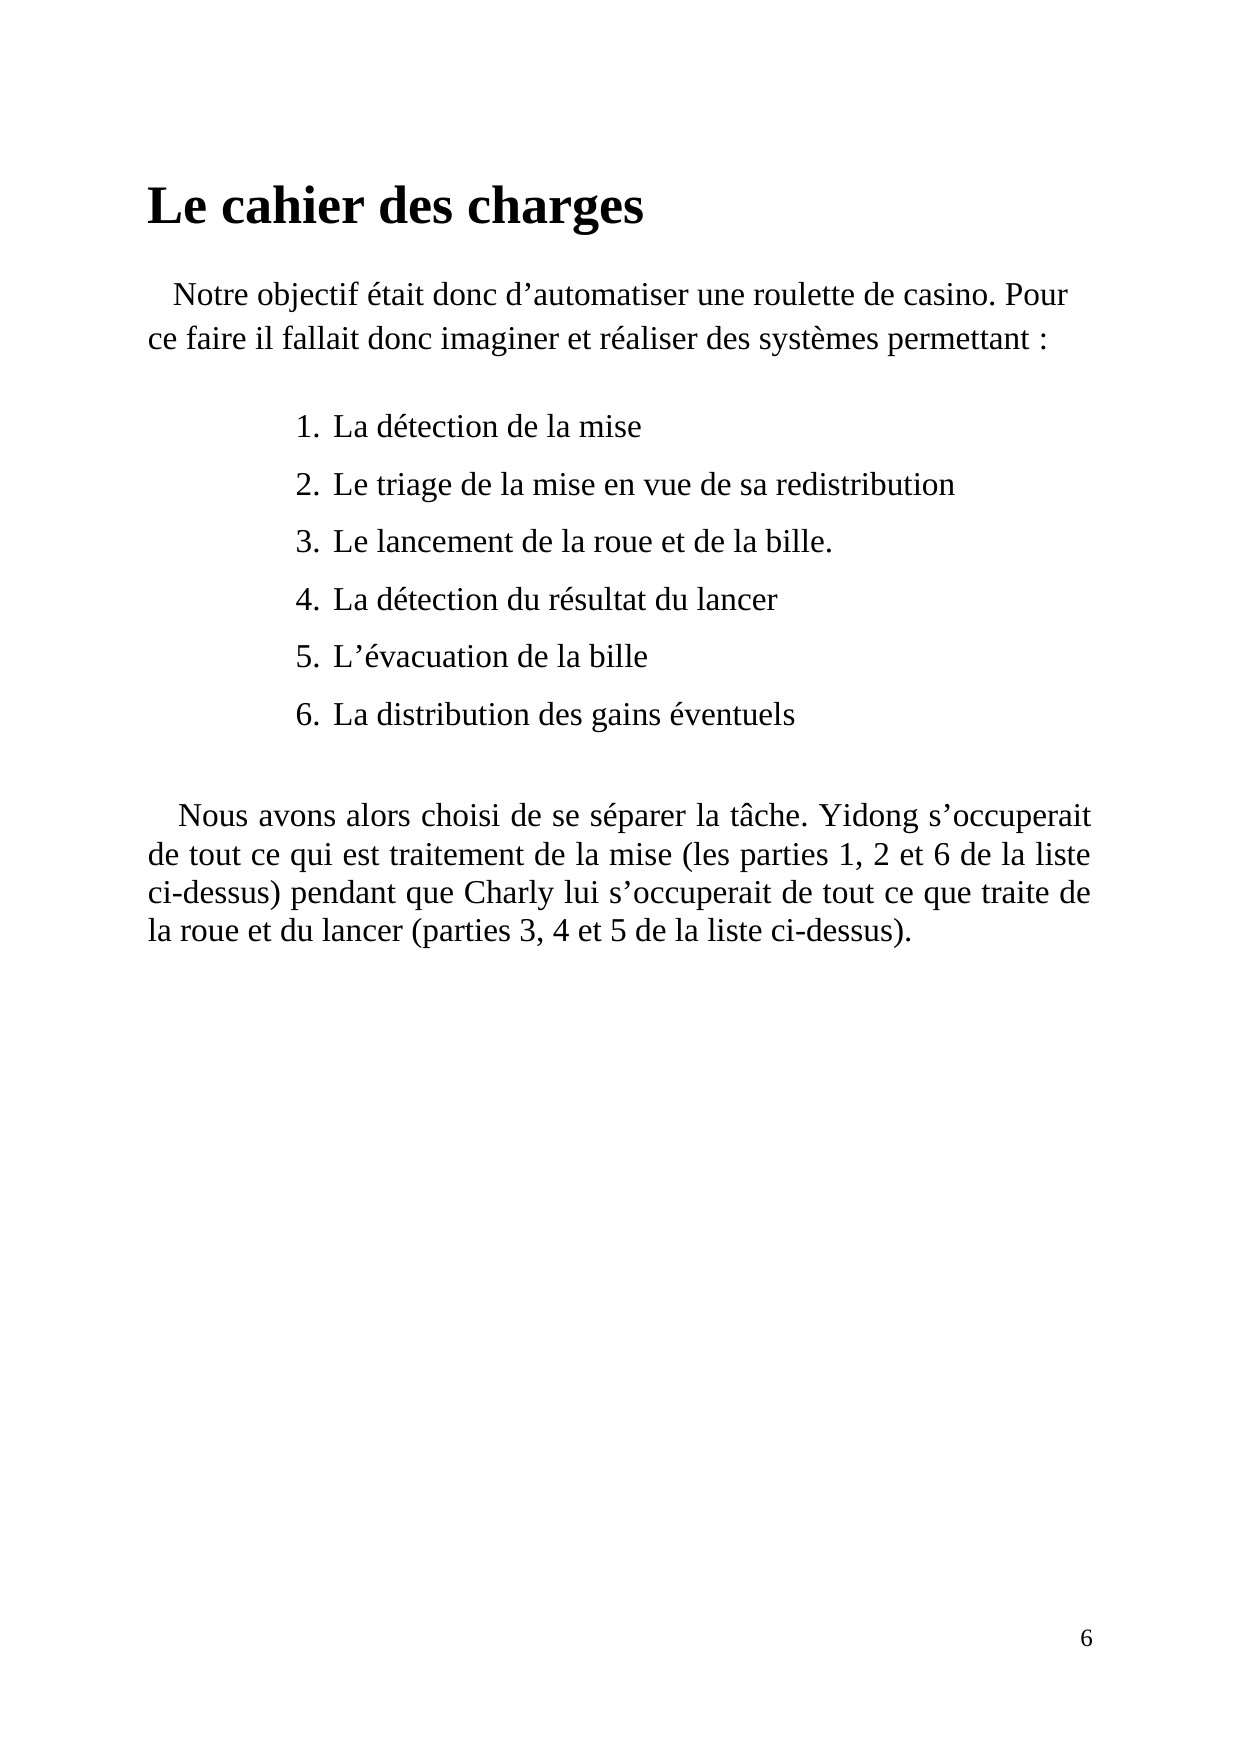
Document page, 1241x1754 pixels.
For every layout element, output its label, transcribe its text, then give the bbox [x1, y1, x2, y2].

list Le lancement de la roue et de la bille. [295, 521, 1093, 560]
list Le triage de la mise en vue de sa redistribution [295, 464, 1093, 502]
list L’évacuation de la bille [295, 636, 1093, 675]
text Nous avons alors choisi de se séparer la tâche. Yidong s’occuperait de tout ce qui est traitement de la mise (les parties 1, 2 et 6 de la liste ci-dessus) pendant que Charly lui s’occuperait de tout ce que traite de la roue et du lancer (parties 3, 4 et 5 de la liste ci-dessus). [148, 795, 1093, 949]
subtitle Le cahier des charges [148, 173, 1093, 235]
list La distribution des gains éventuels [295, 694, 1093, 732]
list La détection de la mise [295, 406, 1093, 445]
text Notre objectif était donc d’automatiser une roulette de casino. Pour ce faire il fallait donc imaginer et réaliser des systèmes permettant : [148, 274, 1093, 357]
list La détection du résultat du lancer [295, 579, 1093, 617]
